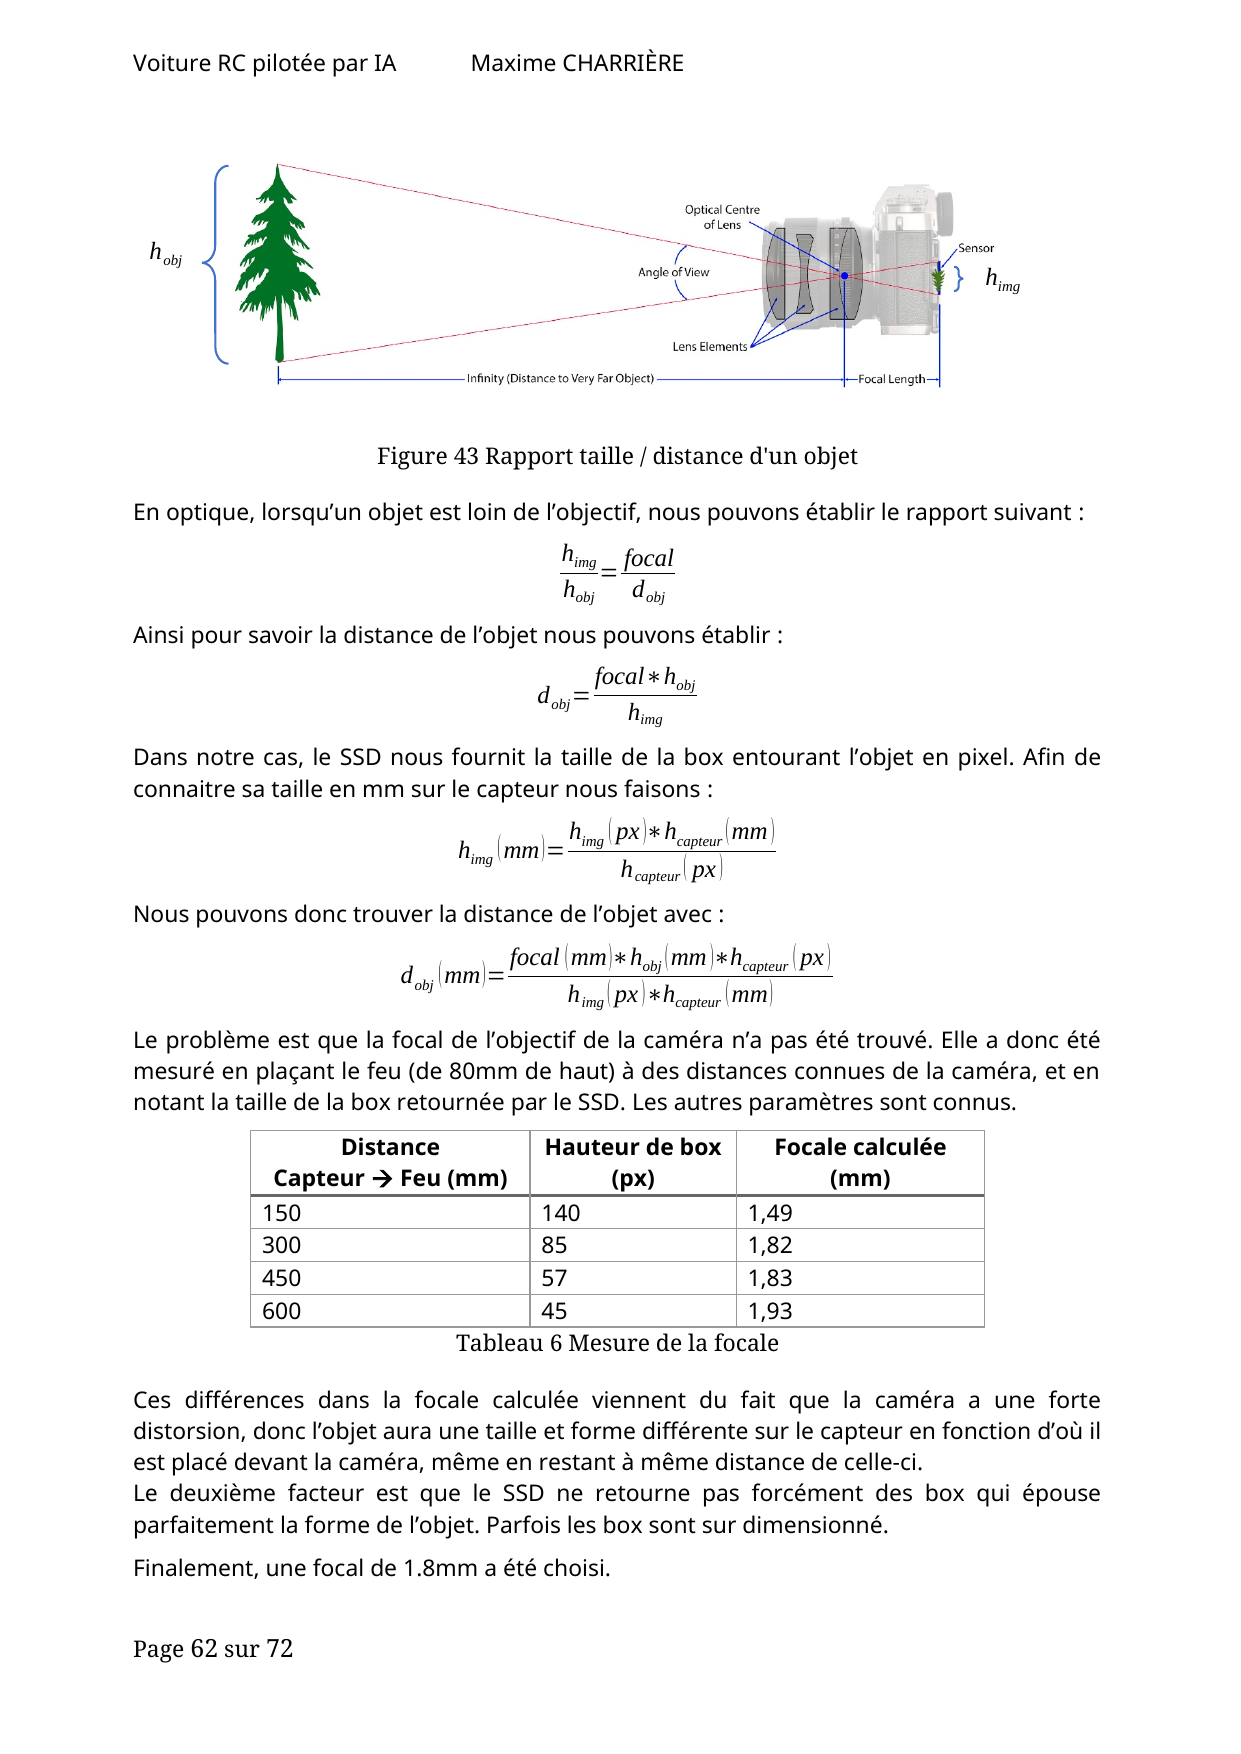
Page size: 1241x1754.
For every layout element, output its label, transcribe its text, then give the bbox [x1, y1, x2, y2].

table_cell 140 [531, 1197, 736, 1228]
text Dans notre cas, le SSD nous fournit la taille de la box entourant l’objet en pixel. Afin de connaitre sa taille en mm sur le capteur nous faisons : [133, 741, 1102, 804]
text Ces différences dans la focale calculée viennent du fait que la caméra a une forte distorsion, donc l’objet aura une taille et forme différente sur le capteur en fonction d’où il est placé devant la caméra, même en restant à même distance de celle-ci. [133, 1384, 1102, 1477]
table_cell 1,93 [737, 1295, 984, 1326]
table_cell 450 [251, 1262, 529, 1293]
table_cell 1,49 [737, 1197, 984, 1228]
table_cell 57 [531, 1262, 736, 1293]
text Finalement, une focal de 1.8mm a été choisi. [133, 1552, 1102, 1584]
table_cell 45 [531, 1295, 736, 1326]
table_cell 150 [251, 1197, 529, 1228]
table_header Focale calculée (mm) [737, 1131, 984, 1193]
text En optique, lorsqu’un objet est loin de l’objectif, nous pouvons établir le rapport suivant : [133, 496, 1102, 527]
text Le deuxième facteur est que le SSD ne retourne pas forcément des box qui épouse parfaitement la forme de l’objet. Parfois les box sont sur dimensionné. [133, 1477, 1102, 1540]
text Le problème est que la focal de l’objectif de la caméra n’a pas été trouvé. Elle a donc été mesuré en plaçant le feu (de 80mm de haut) à des distances connues de la caméra, et en notant la taille de la box retournée par le SSD. Les autres paramètres sont connus. [133, 1024, 1102, 1117]
table_cell 600 [251, 1295, 529, 1326]
picture [230, 158, 1005, 395]
text Tableau 6 Mesure de la focale [133, 1327, 1102, 1359]
table_cell 85 [531, 1229, 736, 1261]
text Nous pouvons donc trouver la distance de l’objet avec : [133, 898, 1102, 929]
text Figure 43 Rapport taille / distance d'un objet [133, 440, 1102, 471]
table_cell 300 [251, 1229, 529, 1261]
table_cell 1,83 [737, 1262, 984, 1293]
table_header Hauteur de box (px) [531, 1131, 736, 1193]
table_cell 1,82 [737, 1229, 984, 1261]
table_header Distance Capteur Feu (mm) [251, 1131, 529, 1193]
text Ainsi pour savoir la distance de l’objet nous pouvons établir : [133, 619, 1102, 650]
